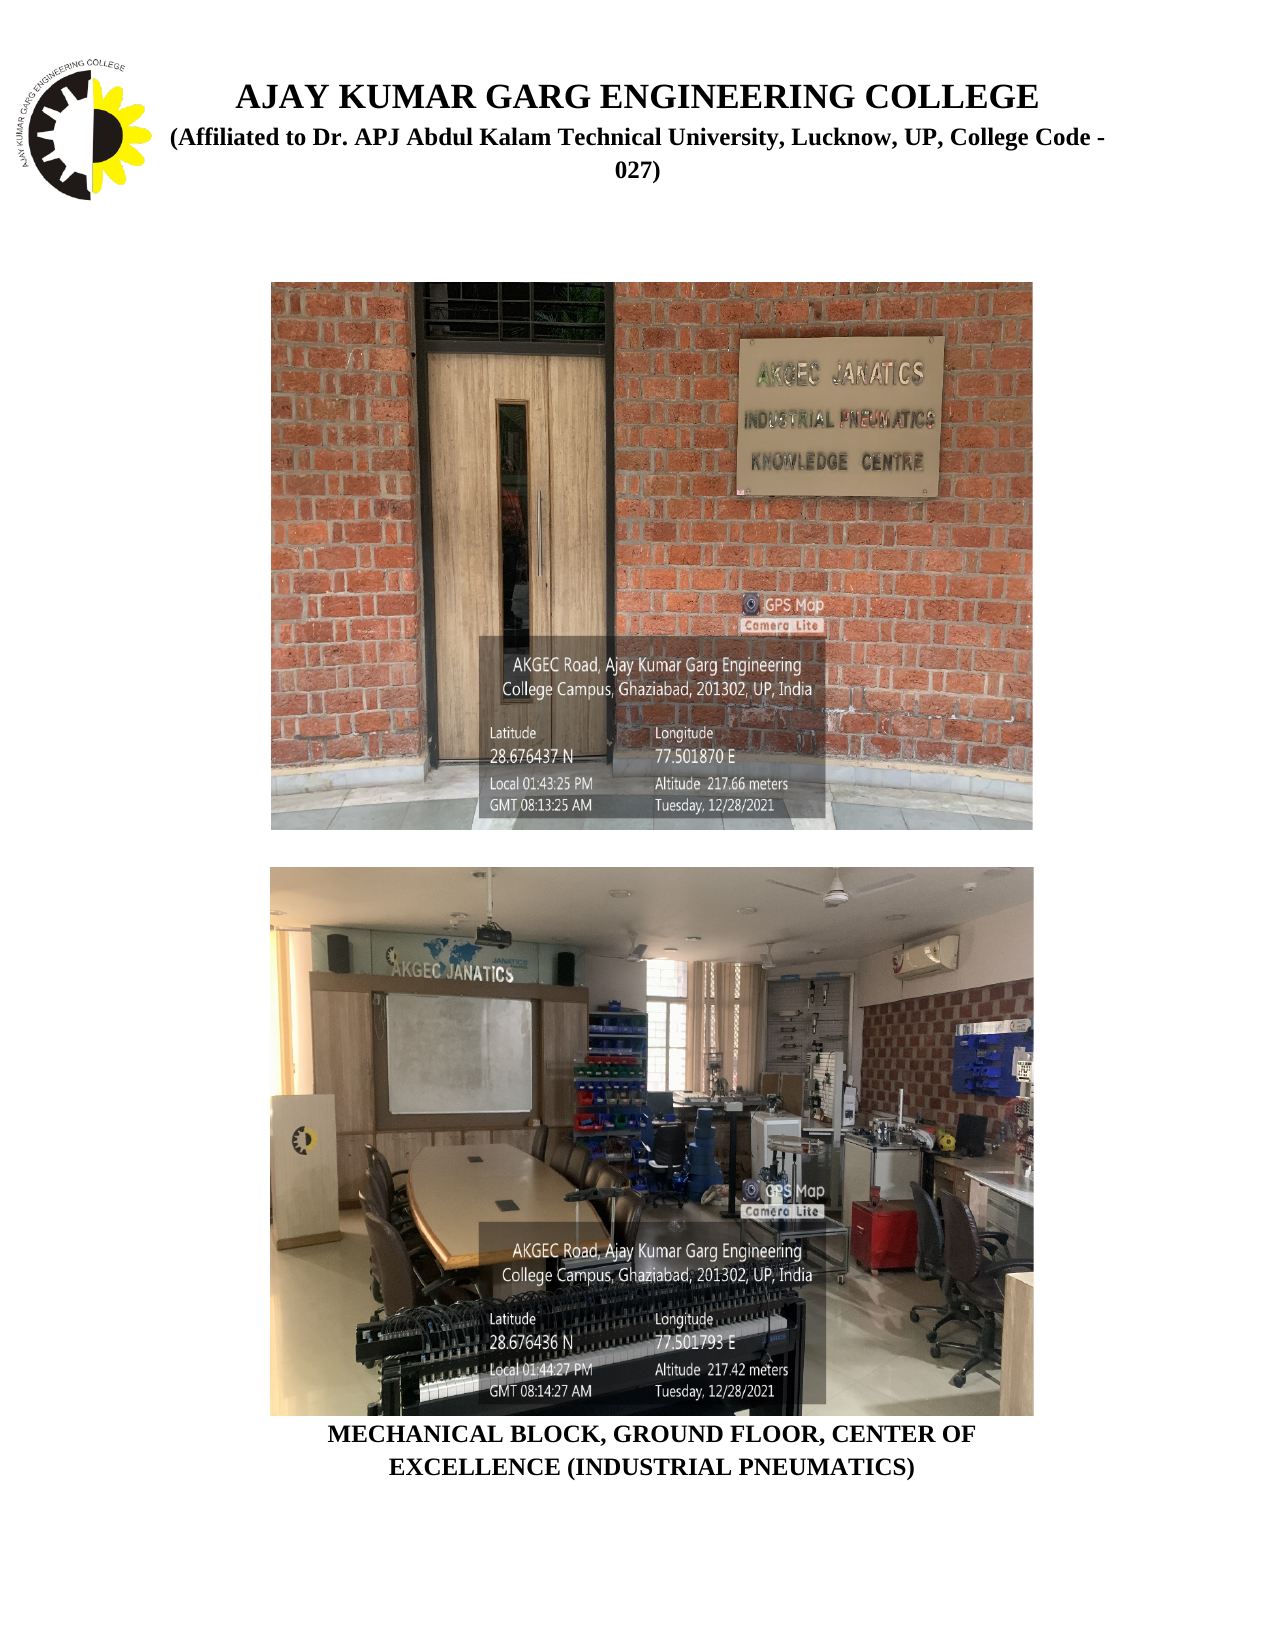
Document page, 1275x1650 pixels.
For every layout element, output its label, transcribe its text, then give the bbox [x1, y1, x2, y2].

picture [271, 282, 1033, 830]
picture [270, 867, 1034, 1416]
picture [16, 59, 159, 202]
text MECHANICAL BLOCK, GROUND FLOOR, CENTER OF EXCELLENCE (INDUSTRIAL PNEUMATICS) [268, 1419, 1036, 1481]
